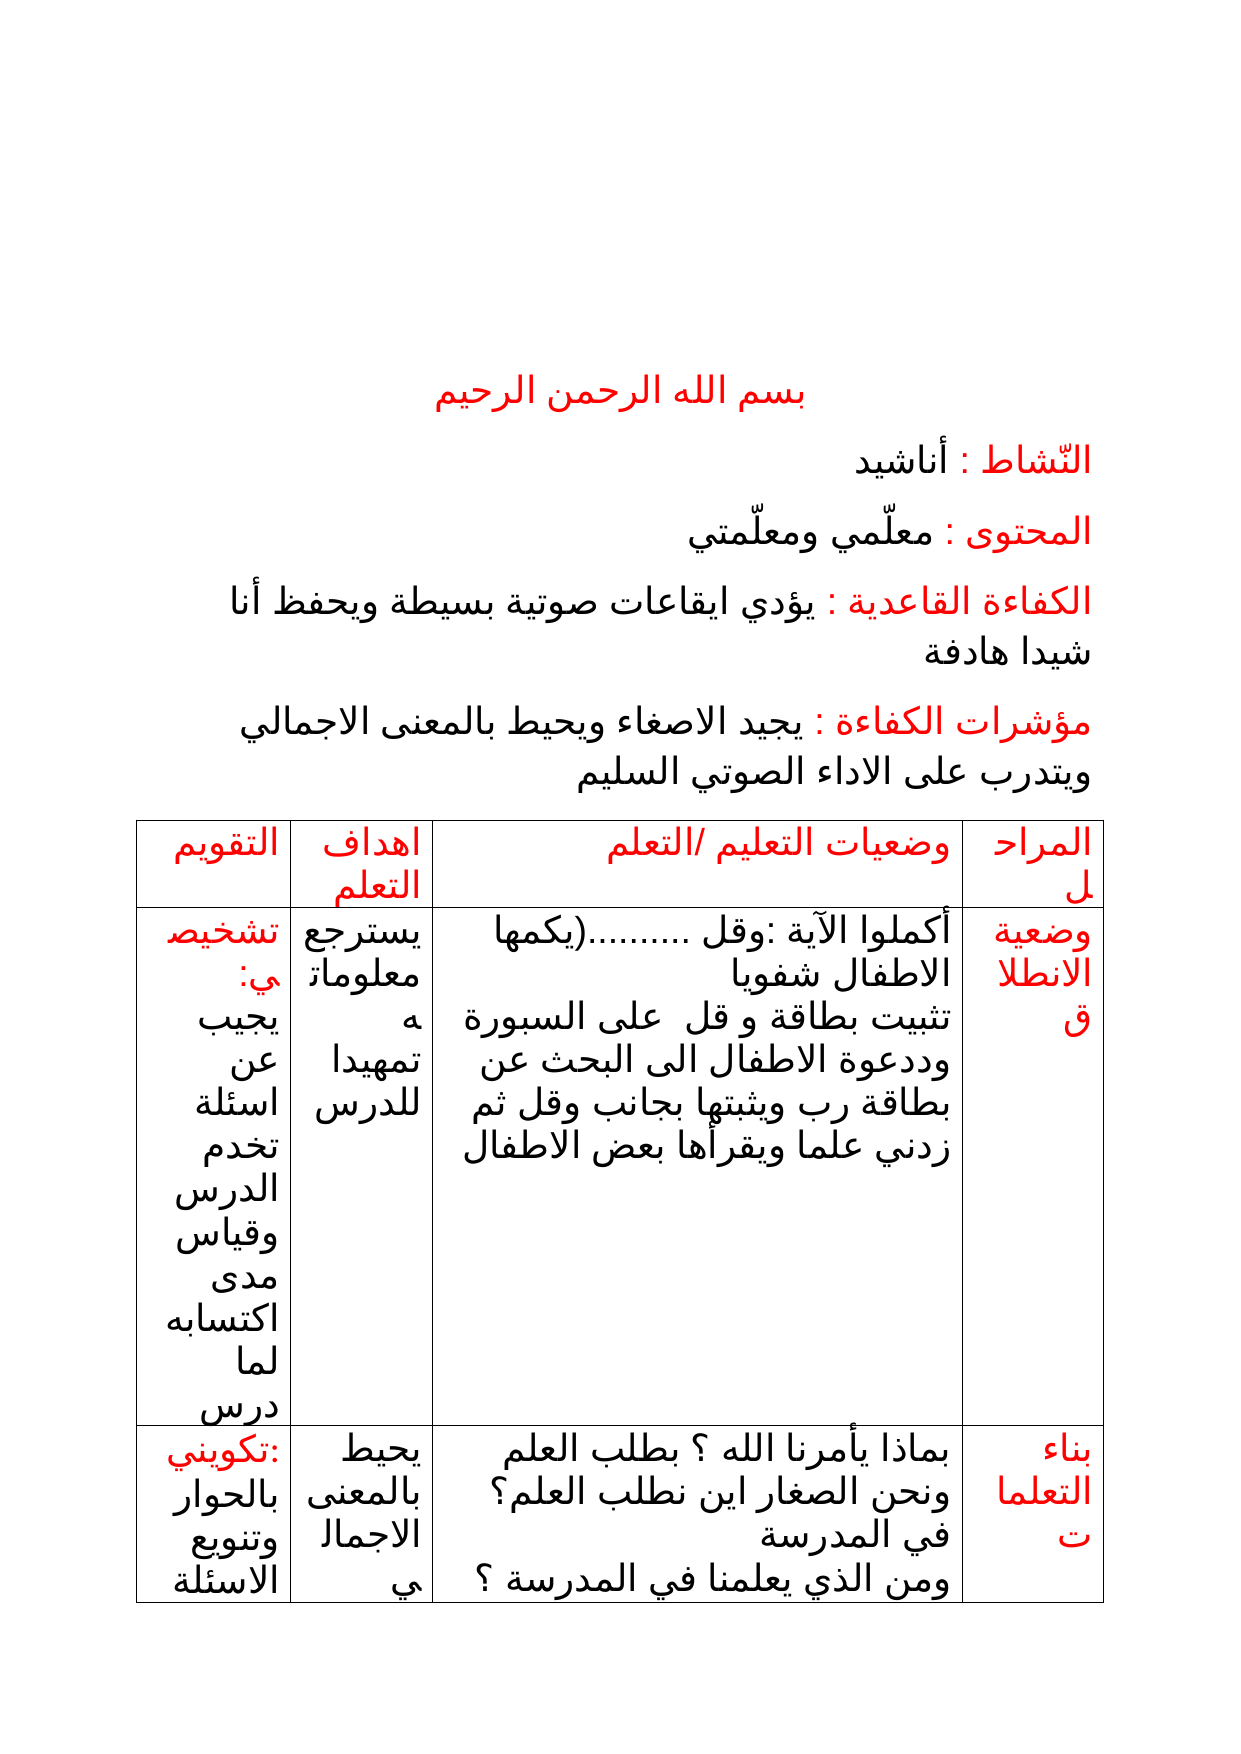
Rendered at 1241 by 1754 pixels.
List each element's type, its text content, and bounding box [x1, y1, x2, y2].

table_cell وضعية الانطلاق [963, 908, 1103, 1425]
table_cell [433, 1426, 962, 1602]
table_cell يسترجع معلوماته تمهيدا للدرس [291, 908, 432, 1425]
table_header المراحل [963, 821, 1103, 907]
table_cell أكملوا الآية :وقل ..........(يكمها الاطفال شفويا تثبيت بطاقة و قل على السبورة وددعوة الاطفال الى البحث عن بطاقة رب ويثبتها بجانب وقل ثم زدني علما ويقرأها بعض الاطفال [433, 908, 962, 1425]
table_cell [137, 1426, 290, 1602]
text المحتوى : معلّمي ومعلّمتي [148, 509, 1093, 552]
table_header وضعيات التعليم /التعلم [433, 821, 962, 907]
text النّشاط : أناشيد [148, 439, 1093, 482]
text مؤشرات الكفاءة : يجيد الاصغاء ويحيط بالمعنى الاجمالي ويتدرب على الاداء الصوتي السليم [148, 699, 1093, 792]
table_cell تشخيصي: يجيب عن اسئلة تخدم الدرس وقياس مدى اكتسابه لما درس [137, 908, 290, 1425]
table_header اهداف التعلم [291, 821, 432, 907]
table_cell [291, 1426, 432, 1602]
table_header التقويم [137, 821, 290, 907]
text بسم الله الرحمن الرحيم [148, 368, 1093, 411]
table_cell بناء التعلمات [963, 1426, 1103, 1602]
text الكفاءة القاعدية : يؤدي ايقاعات صوتية بسيطة ويحفظ أنا شيدا هادفة [148, 579, 1093, 672]
